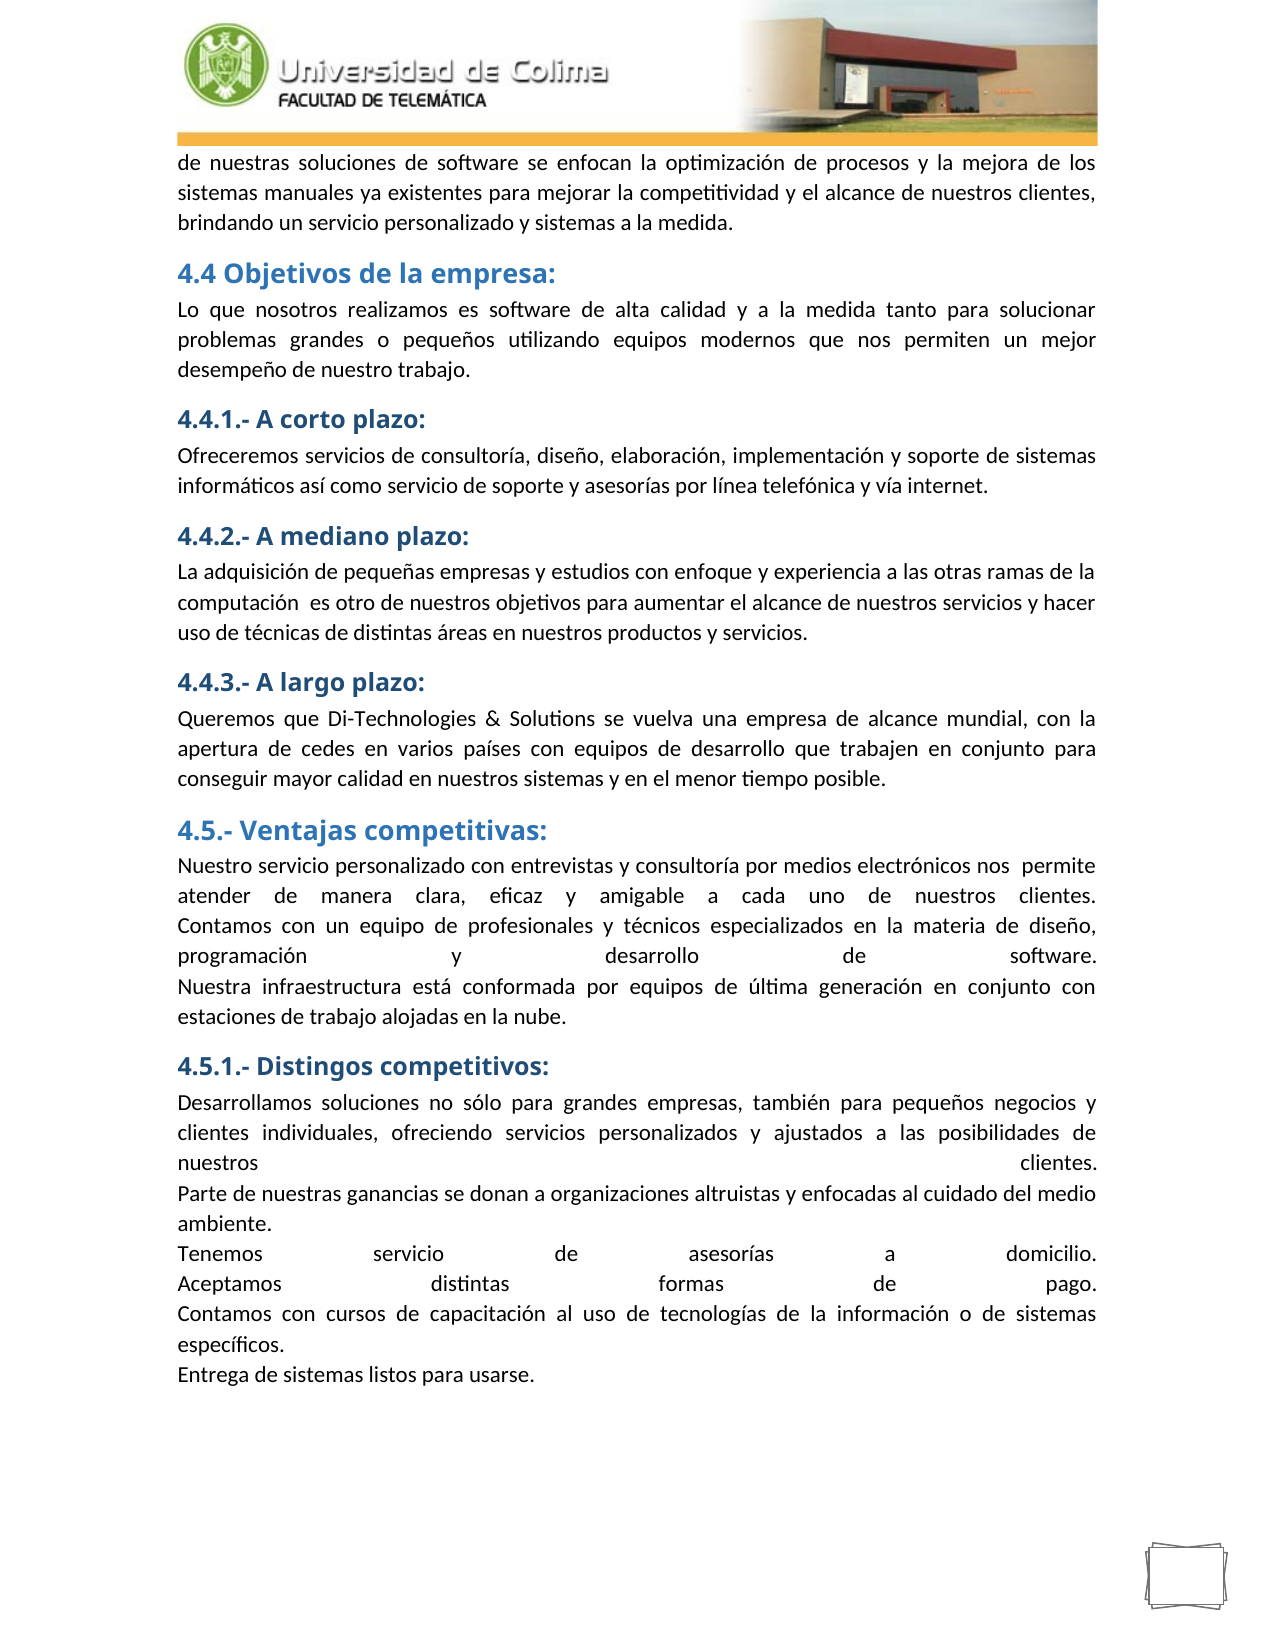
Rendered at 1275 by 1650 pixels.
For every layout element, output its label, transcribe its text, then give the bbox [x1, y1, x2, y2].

text La adquisición de pequeñas empresas y estudios con enfoque y experiencia a las otras ramas de la computación es otro de nuestros objetivos para aumentar el alcance de nuestros servicios y hacer uso de técnicas de distintas áreas en nuestros productos y servicios. [177, 557, 1098, 646]
subtitle 4.4.2.- A mediano plazo: [177, 518, 1098, 552]
text Queremos que Di-Technologies & Solutions se vuelva una empresa de alcance mundial, con la apertura de cedes en varios países con equipos de desarrollo que trabajen en conjunto para conseguir mayor calidad en nuestros sistemas y en el menor tiempo posible. [177, 704, 1098, 792]
subtitle 4.4.1.- A corto plazo: [177, 402, 1098, 436]
text Ofreceremos servicios de consultoría, diseño, elaboración, implementación y soporte de sistemas informáticos así como servicio de soporte y asesorías por línea telefónica y vía internet. [177, 441, 1098, 499]
subtitle 4.4.3.- A largo plazo: [177, 665, 1098, 699]
subtitle 4.5.- Ventajas competitivas: [177, 811, 1098, 848]
text Nuestro servicio personalizado con entrevistas y consultoría por medios electrónicos nos permite atender de manera clara, eficaz y amigable a cada uno de nuestros clientes. Contamos con un equipo de profesionales y técnicos especializados en la materia de diseño, programación y desarrollo de software. Nuestra infraestructura está conformada por equipos de última generación en conjunto con estaciones de trabajo alojadas en la nube. [177, 851, 1098, 1030]
text Lo que nosotros realizamos es software de alta calidad y a la medida tanto para solucionar problemas grandes o pequeños utilizando equipos modernos que nos permiten un mejor desempeño de nuestro trabajo. [177, 295, 1098, 383]
subtitle 4.4 Objetivos de la empresa: [177, 255, 1098, 292]
text Desarrollamos soluciones no sólo para grandes empresas, también para pequeños negocios y clientes individuales, ofreciendo servicios personalizados y ajustados a las posibilidades de nuestros clientes. Parte de nuestras ganancias se donan a organizaciones altruistas y enfocadas al cuidado del medio ambiente. Tenemos servicio de asesorías a domicilio. Aceptamos distintas formas de pago. Contamos con cursos de capacitación al uso de tecnologías de la información o de sistemas específicos. Entrega de sistemas listos para usarse. [177, 1088, 1098, 1388]
picture [177, 0, 1098, 146]
subtitle 4.5.1.- Distingos competitivos: [177, 1049, 1098, 1083]
